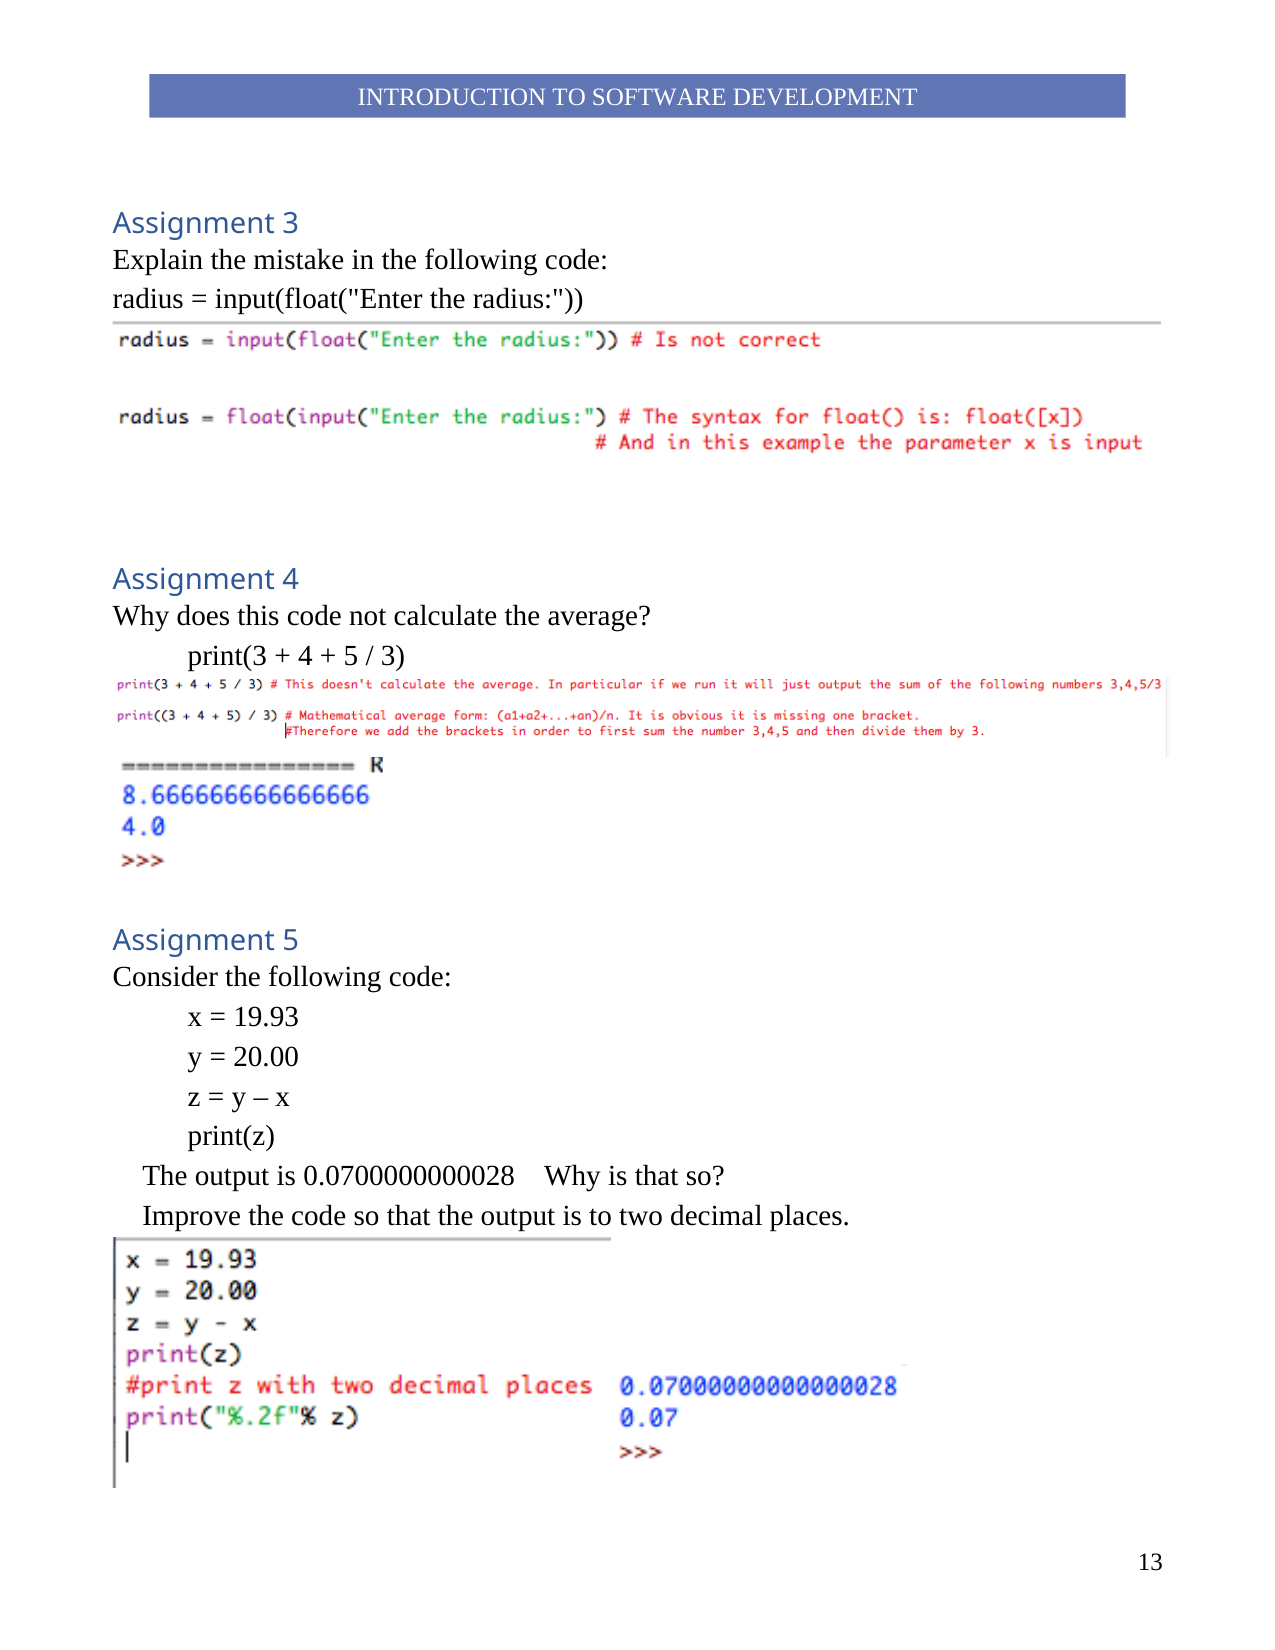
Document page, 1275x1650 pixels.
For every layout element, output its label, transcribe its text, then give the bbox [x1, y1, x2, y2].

text The output is 0.0700000000028 Why is that so? [142, 1158, 1162, 1192]
text radius = input(float("Enter the radius:")) [112, 282, 1162, 315]
text x = 19.93 [187, 999, 1162, 1033]
picture [112, 677, 1171, 907]
picture [112, 1237, 955, 1488]
subtitle Assignment 4 [112, 558, 1162, 598]
subtitle Assignment 5 [112, 919, 1162, 959]
text Consider the following code: [112, 959, 1162, 993]
text y = 20.00 [187, 1039, 1162, 1072]
text Explain the mistake in the following code: [112, 242, 1162, 275]
text z = y – x [187, 1079, 1162, 1112]
text Why does this code not calculate the average? [112, 598, 1162, 631]
text print(3 + 4 + 5 / 3) [187, 638, 1162, 671]
text Improve the code so that the output is to two decimal places. [142, 1198, 1162, 1232]
text print(z) [187, 1118, 1162, 1152]
subtitle Assignment 3 [112, 202, 1162, 242]
picture [112, 321, 1161, 506]
